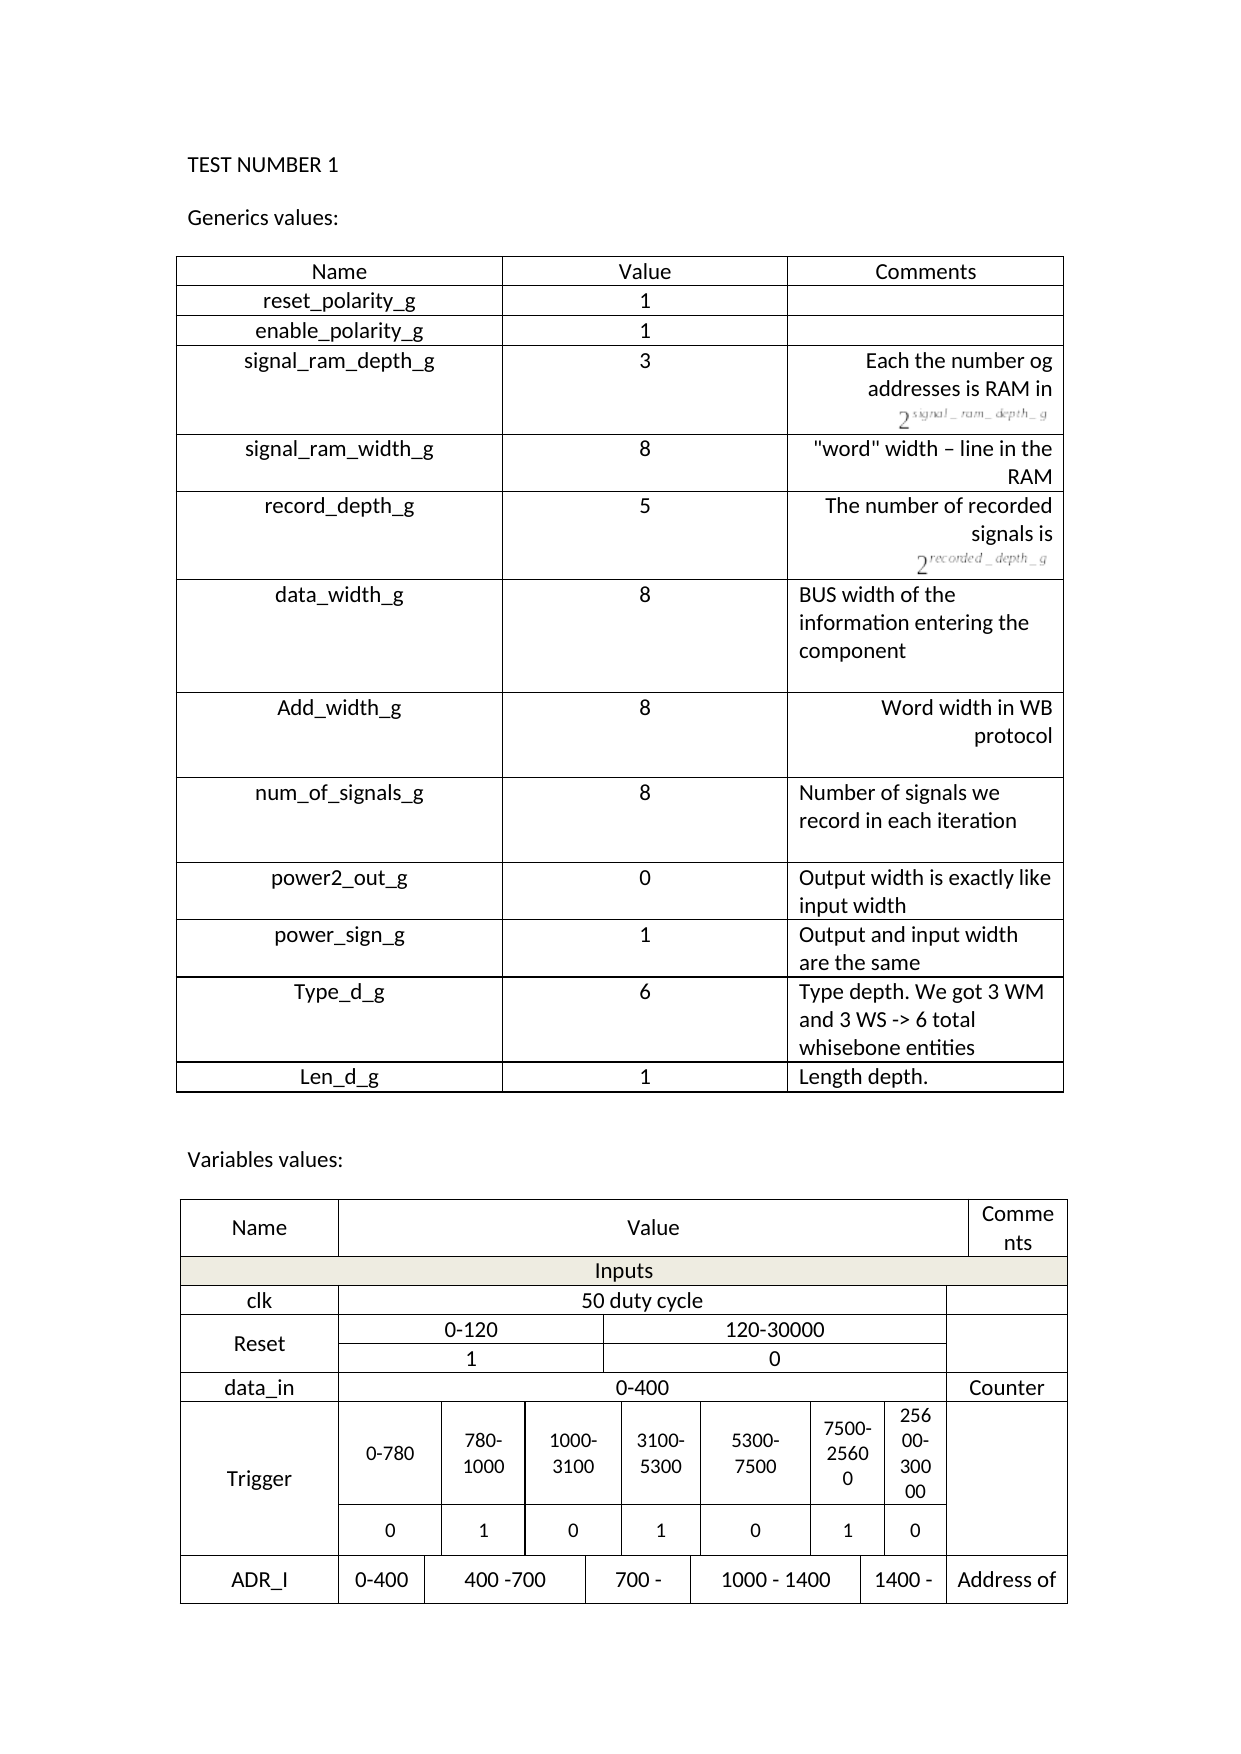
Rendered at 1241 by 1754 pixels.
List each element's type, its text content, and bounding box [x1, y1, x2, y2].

table_cell Counter [947, 1373, 1067, 1401]
table_cell power2_out_g [177, 863, 502, 919]
table_cell power_sign_g [177, 920, 502, 976]
table_cell 3100-5300 [622, 1402, 700, 1504]
table_cell 1000 - 1400 [691, 1556, 860, 1603]
table_cell clk [181, 1286, 338, 1314]
table_cell BUS width of the information entering the component [788, 580, 1063, 692]
table_cell 0-400 [339, 1556, 424, 1603]
table_cell record_depth_g [177, 492, 502, 579]
table_cell 50 duty cycle [339, 1286, 946, 1314]
table_cell 1000-3100 [526, 1402, 621, 1504]
table_cell 7500-25600 [811, 1402, 884, 1504]
text TEST NUMBER 1 [187, 150, 1053, 178]
table_cell 8 [503, 580, 787, 692]
table_cell Each the number og addresses is RAM in [788, 346, 1063, 433]
table_cell 1 [503, 316, 787, 345]
table_header Name [181, 1200, 338, 1256]
table_cell Inputs [181, 1257, 1067, 1285]
table_cell Type_d_g [177, 978, 502, 1061]
table_header Value [503, 257, 787, 285]
table_cell 1 [503, 1063, 787, 1091]
table_cell [947, 1286, 1067, 1314]
table_cell 0 [604, 1344, 946, 1372]
table_cell 8 [503, 435, 787, 491]
table_cell 0-780 [339, 1402, 441, 1504]
table_cell Word width in WB protocol [788, 693, 1063, 777]
table_cell 0 [526, 1505, 621, 1555]
table_cell Reset [181, 1315, 338, 1372]
table_cell 1 [442, 1505, 524, 1555]
table_cell 6 [503, 978, 787, 1061]
table_cell 0 [701, 1505, 810, 1555]
table_cell 400 -700 [425, 1556, 585, 1603]
table_cell 5300-7500 [701, 1402, 810, 1504]
table_cell enable_polarity_g [177, 316, 502, 345]
text Variables values: [187, 1146, 1053, 1173]
table_cell 0 [339, 1505, 441, 1555]
table_cell ADR_I [181, 1556, 338, 1603]
table_cell Len_d_g [177, 1063, 502, 1091]
table_cell signal_ram_depth_g [177, 346, 502, 433]
table_cell Trigger [181, 1402, 338, 1555]
table_cell [947, 1402, 1067, 1555]
table_cell 5 [503, 492, 787, 579]
table_cell 0-400 [339, 1373, 946, 1401]
table_cell Type depth. We got 3 WM and 3 WS -> 6 total whisebone entities [788, 978, 1063, 1061]
table_cell num_of_signals_g [177, 778, 502, 862]
table_cell 8 [503, 778, 787, 862]
table_cell 700 - 1000 [586, 1556, 690, 1603]
table_cell The number of recorded signals is [788, 492, 1063, 579]
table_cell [947, 1556, 1067, 1603]
table_cell 0 [885, 1505, 946, 1555]
table_cell Number of signals we record in each iteration [788, 778, 1063, 862]
text Generics values: [187, 203, 1053, 231]
table_cell "word" width – line in the RAM [788, 435, 1063, 491]
table_cell reset_polarity_g [177, 286, 502, 315]
table_cell 1 [811, 1505, 884, 1555]
table_cell signal_ram_width_g [177, 435, 502, 491]
table_cell 780-1000 [442, 1402, 524, 1504]
table_cell Output width is exactly like input width [788, 863, 1063, 919]
table_cell 0 [503, 863, 787, 919]
table_cell 1 [339, 1344, 603, 1372]
table_header Comments [969, 1200, 1067, 1256]
table_cell 1 [503, 286, 787, 315]
table_cell data_width_g [177, 580, 502, 692]
table_cell 120-30000 [604, 1315, 946, 1343]
table_cell Length depth. [788, 1063, 1063, 1091]
table_cell 8 [503, 693, 787, 777]
table_header Comments [788, 257, 1063, 285]
table_header Value [339, 1200, 968, 1256]
table_cell Add_width_g [177, 693, 502, 777]
table_cell 1400 -30000 [861, 1556, 946, 1603]
table_cell 1 [503, 920, 787, 976]
table_cell data_in [181, 1373, 338, 1401]
table_header Name [177, 257, 502, 285]
table_cell 3 [503, 346, 787, 433]
table_cell [788, 316, 1063, 345]
table_cell 1 [622, 1505, 700, 1555]
table_cell 0-120 [339, 1315, 603, 1343]
table_cell [947, 1315, 1067, 1372]
table_cell 25600-30000 [885, 1402, 946, 1504]
table_cell [788, 286, 1063, 315]
table_cell Output and input width are the same [788, 920, 1063, 976]
